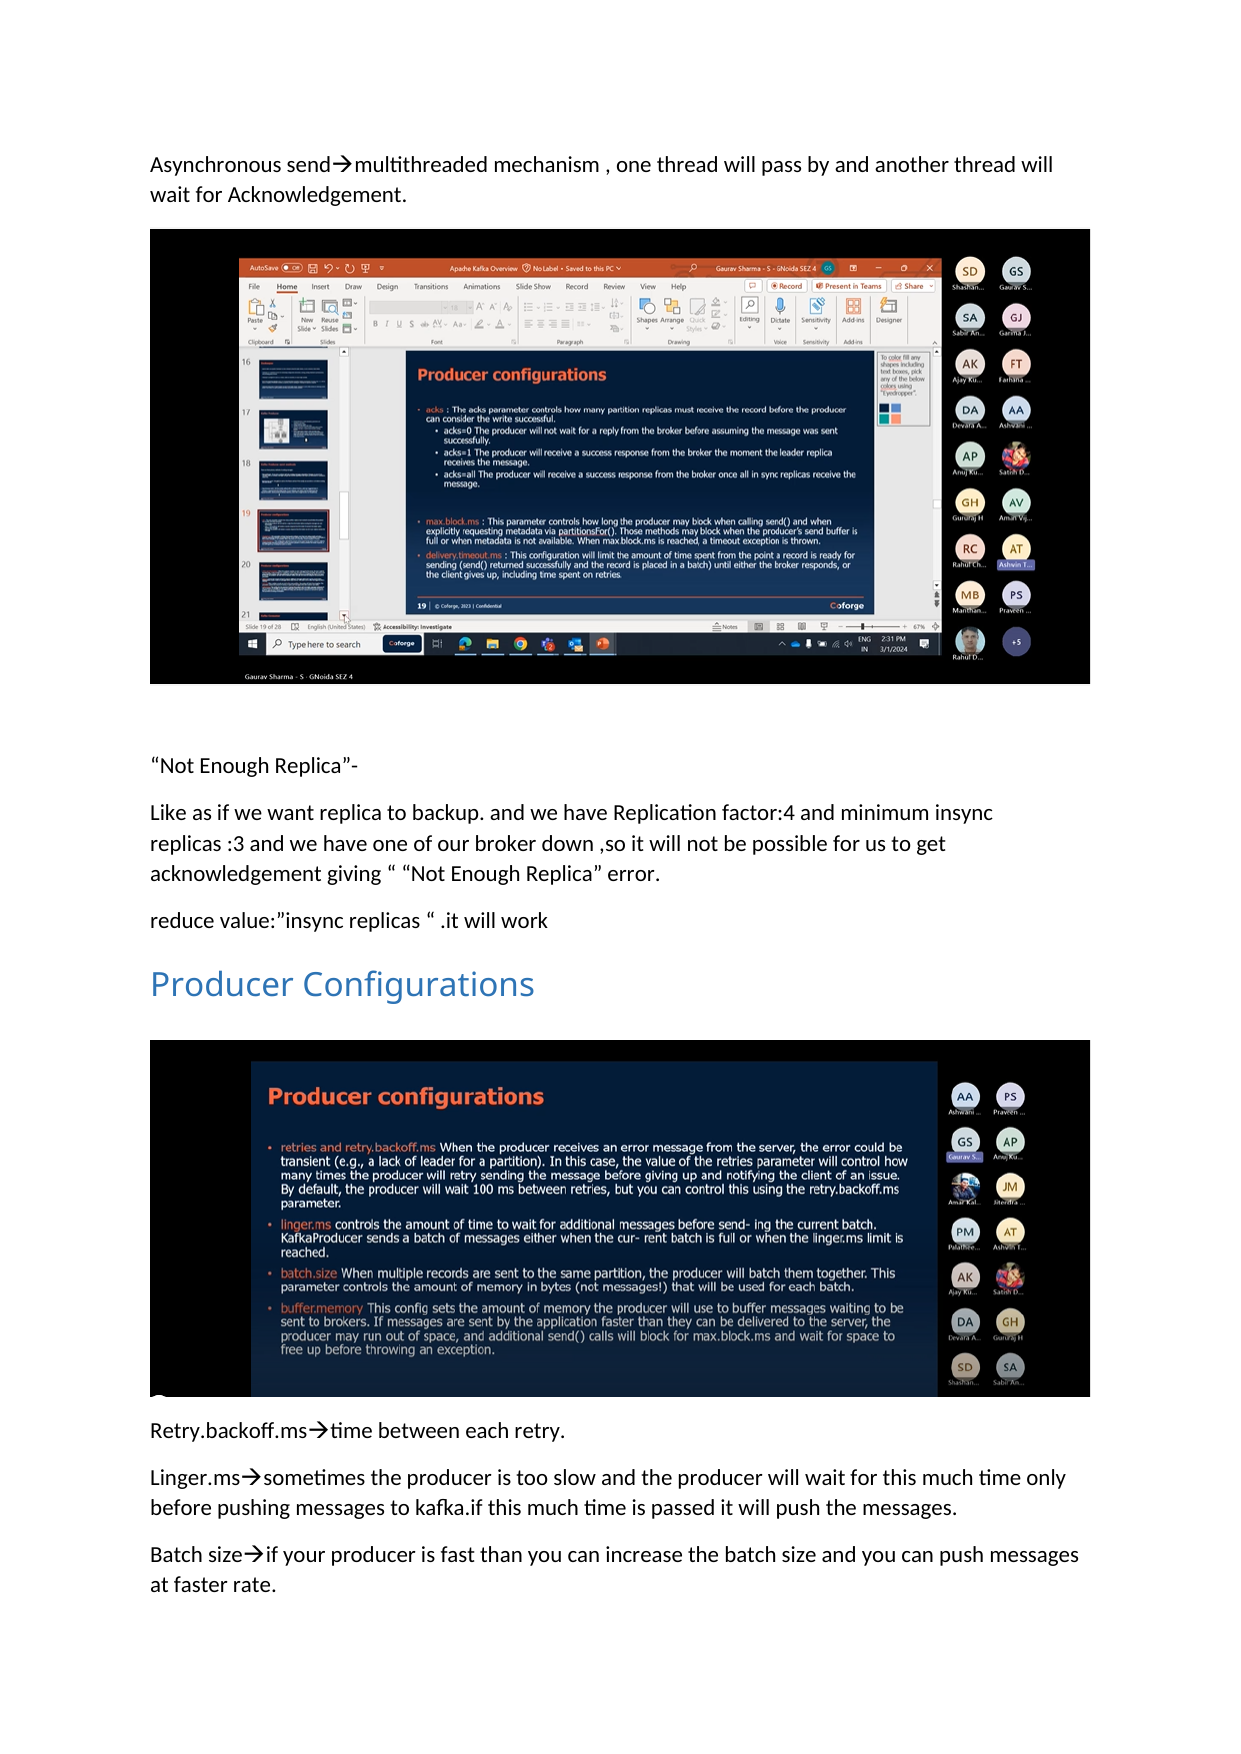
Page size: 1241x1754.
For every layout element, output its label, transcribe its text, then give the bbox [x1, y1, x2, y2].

picture [150, 1040, 1091, 1397]
text reduce value:”insync replicas “ .it will work [150, 906, 1090, 934]
text Batch sizeif your producer is fast than you can increase the batch size and you can push messages at faster rate. [150, 1540, 1090, 1598]
text Retry.backoff.mstime between each retry. [150, 1416, 1090, 1444]
text Like as if we want replica to backup. and we have Replication factor:4 and minimum insync replicas :3 and we have one of our broker down ,so it will not be possible for us to get acknowledgement giving “ “Not Enough Replica” error. [150, 798, 1090, 887]
text Asynchronous sendmultithreaded mechanism , one thread will pass by and another thread will wait for Acknowledgement. [150, 150, 1090, 208]
subtitle Producer Configurations [150, 961, 1090, 1006]
picture [150, 227, 1091, 686]
text Linger.mssometimes the producer is too slow and the producer will wait for this much time only before pushing messages to kafka.if this much time is passed it will push the messages. [150, 1463, 1090, 1521]
text “Not Enough Replica”- [150, 752, 1090, 779]
